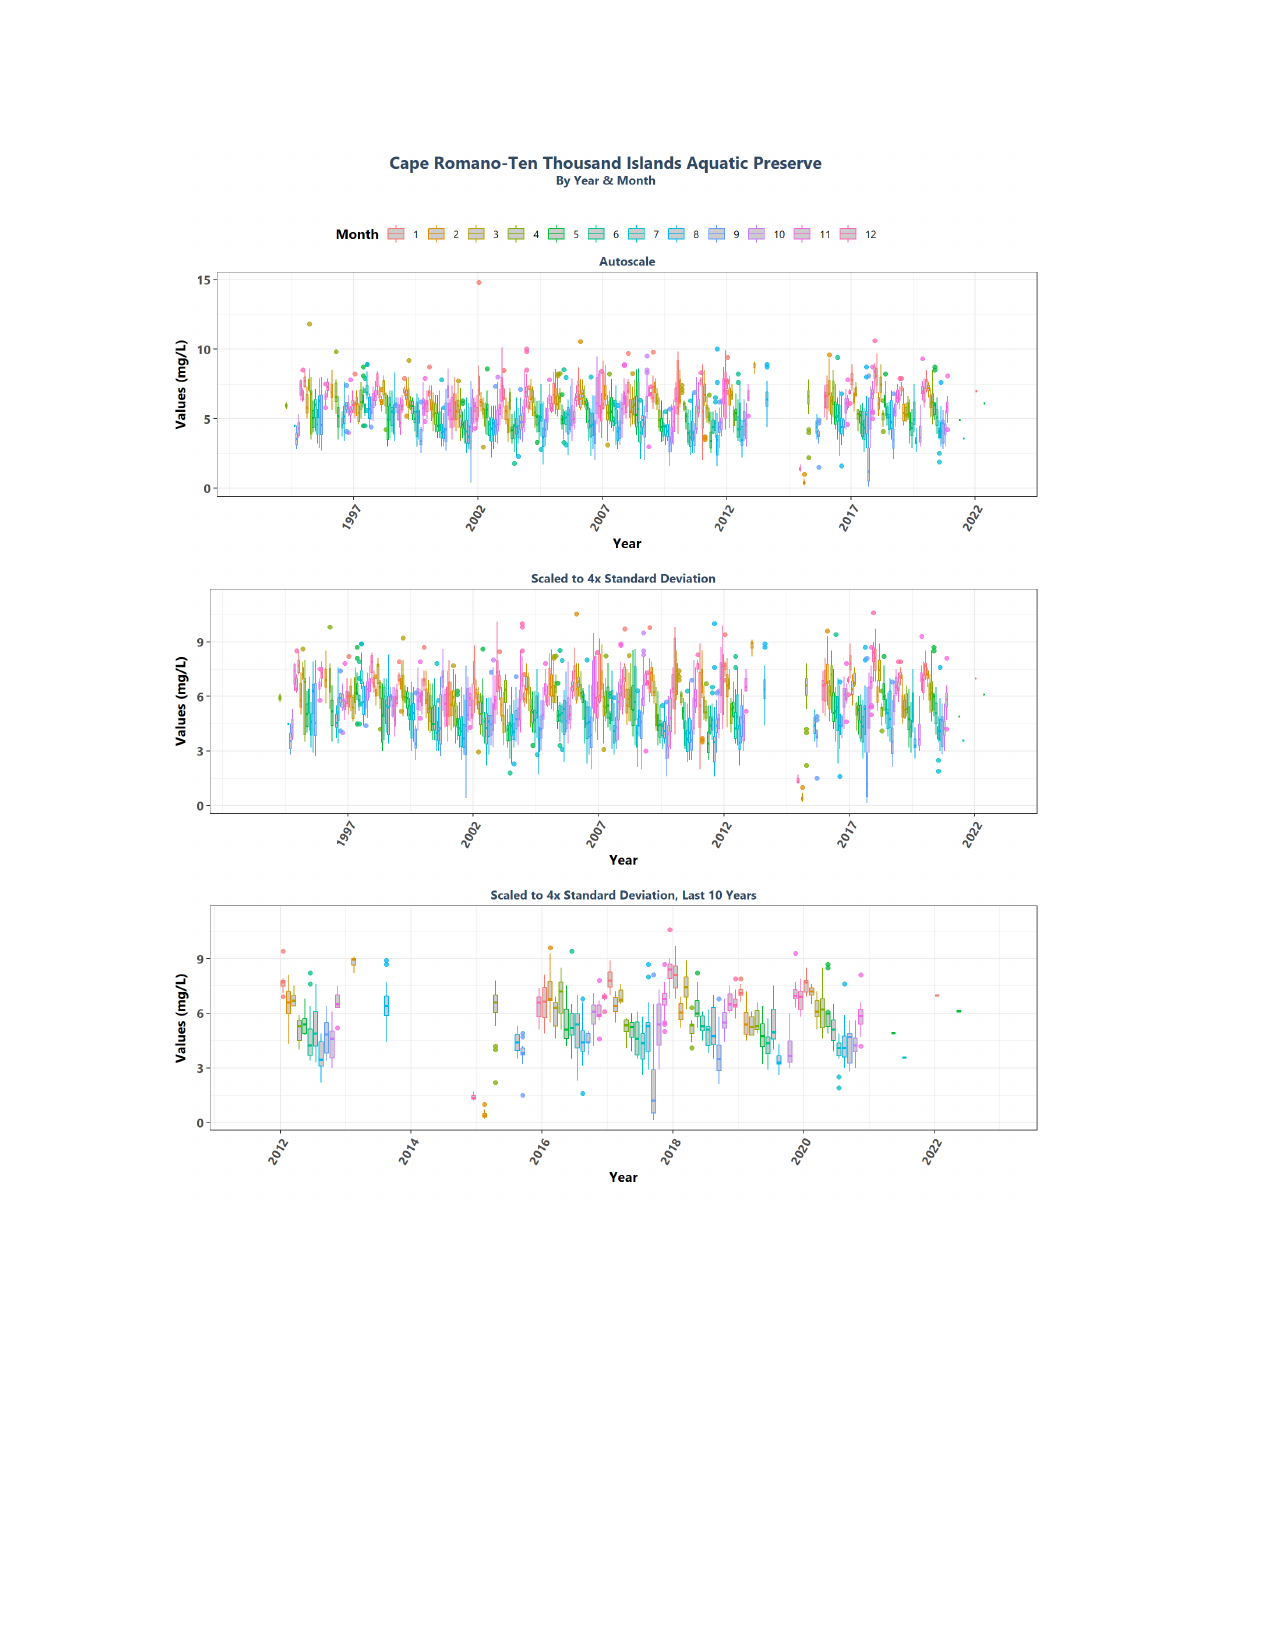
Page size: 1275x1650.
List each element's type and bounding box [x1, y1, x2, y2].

picture [168, 150, 1044, 1200]
